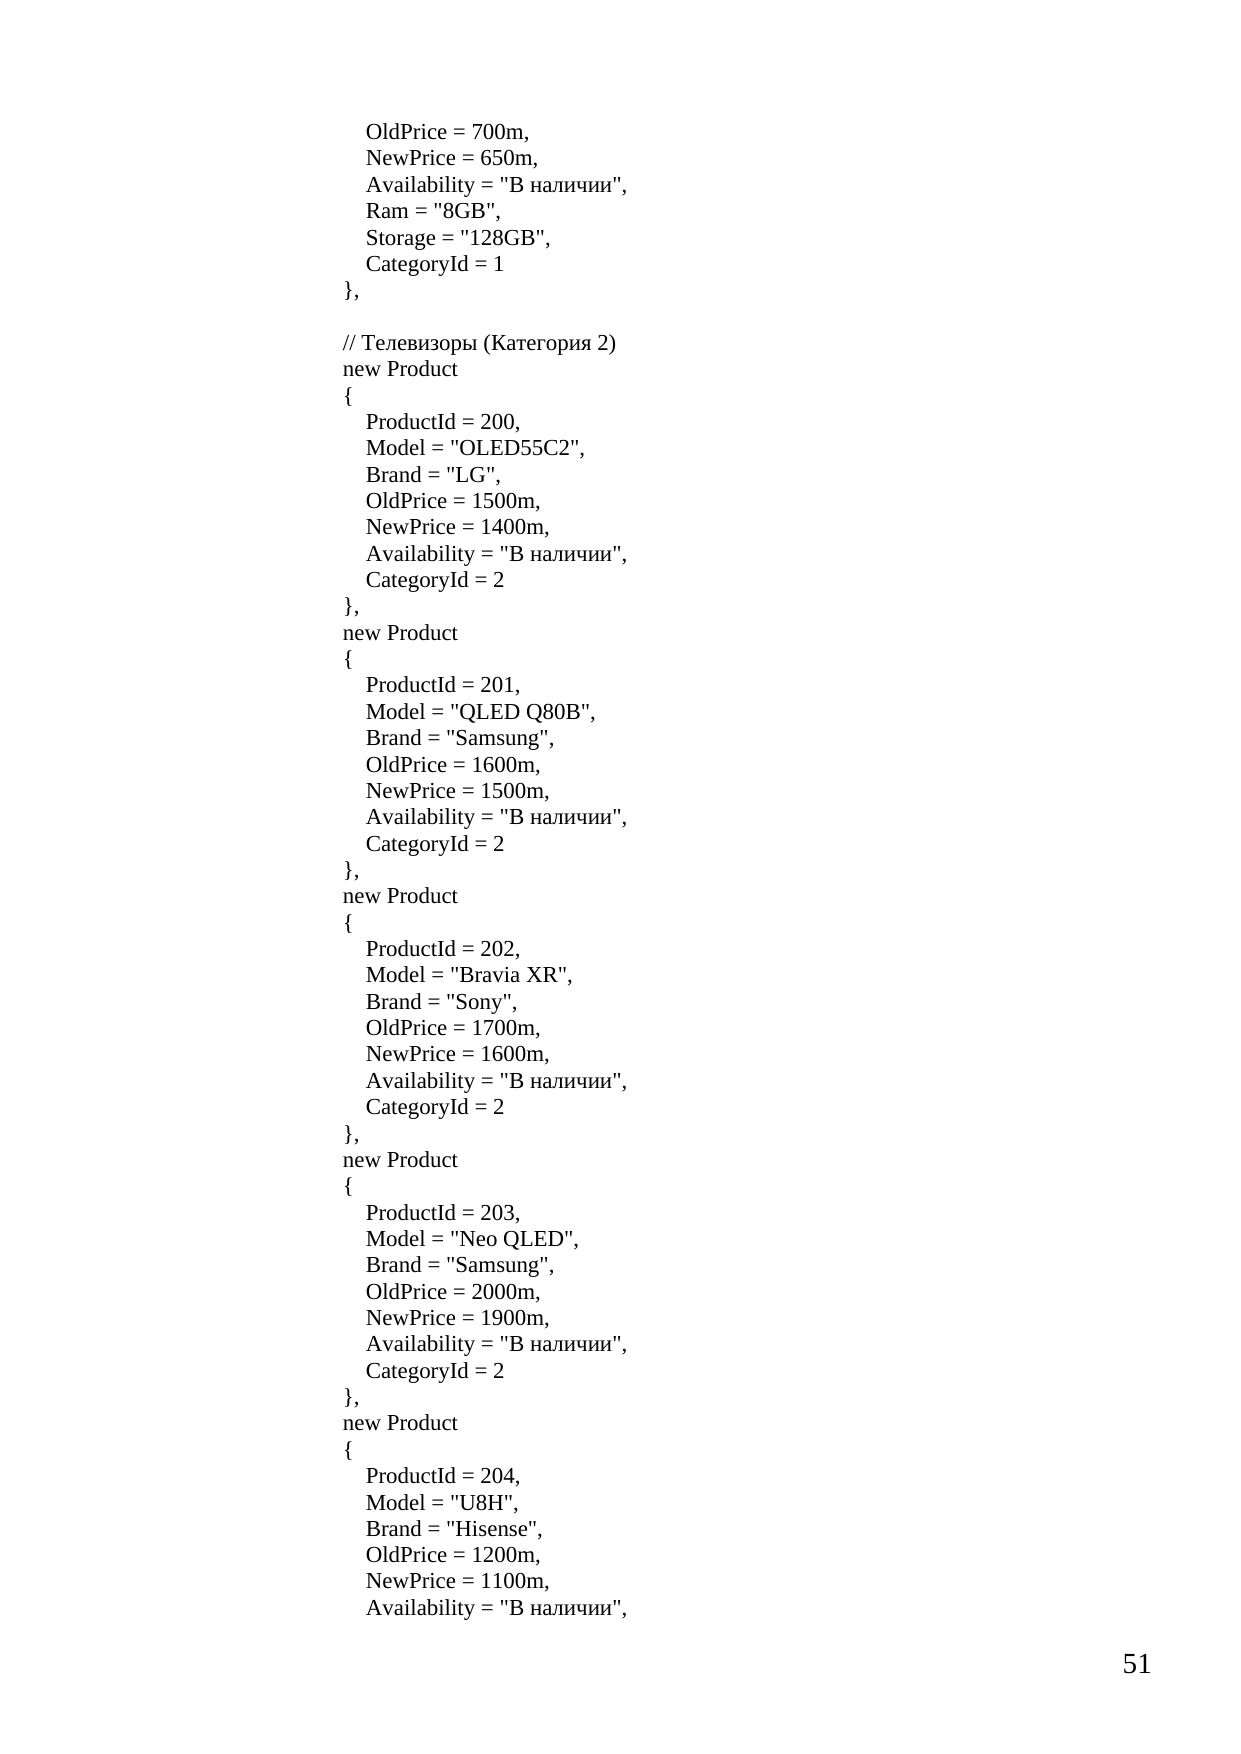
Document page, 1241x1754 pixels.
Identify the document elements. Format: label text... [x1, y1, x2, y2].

text new Product [251, 355, 1152, 382]
text OldPrice = 1500m, [251, 487, 1152, 513]
text OldPrice = 1700m, [251, 1014, 1152, 1041]
text Brand = "Samsung", [251, 724, 1152, 751]
text OldPrice = 1200m, [251, 1541, 1152, 1568]
text ProductId = 201, [251, 672, 1152, 698]
text { [251, 645, 1152, 672]
text { [251, 382, 1152, 408]
text new Product [251, 882, 1152, 909]
text NewPrice = 1500m, [251, 777, 1152, 803]
text // Телевизоры (Категория 2) [251, 329, 1152, 355]
text CategoryId = 1 [251, 250, 1152, 276]
text { [251, 1436, 1152, 1462]
text Brand = "Hisense", [251, 1515, 1152, 1541]
text }, [251, 1119, 1152, 1146]
text NewPrice = 1400m, [251, 513, 1152, 540]
text new Product [251, 1409, 1152, 1436]
text CategoryId = 2 [251, 566, 1152, 592]
text Storage = "128GB", [251, 223, 1152, 250]
text CategoryId = 2 [251, 1357, 1152, 1383]
text OldPrice = 700m, [251, 118, 1152, 144]
text }, [251, 592, 1152, 619]
text OldPrice = 1600m, [251, 751, 1152, 777]
text Model = "Neo QLED", [251, 1225, 1152, 1251]
text Availability = "В наличии", [251, 540, 1152, 566]
text Brand = "Sony", [251, 988, 1152, 1014]
text Availability = "В наличии", [251, 803, 1152, 830]
text CategoryId = 2 [251, 830, 1152, 856]
text Ram = "8GB", [251, 197, 1152, 223]
text Availability = "В наличии", [251, 1330, 1152, 1357]
text Model = "QLED Q80B", [251, 698, 1152, 724]
text }, [251, 856, 1152, 882]
text Brand = "LG", [251, 461, 1152, 487]
text NewPrice = 1600m, [251, 1041, 1152, 1067]
text new Product [251, 619, 1152, 645]
text Model = "OLED55C2", [251, 434, 1152, 461]
text Availability = "В наличии", [251, 1067, 1152, 1093]
text { [251, 909, 1152, 935]
text Model = "U8H", [251, 1488, 1152, 1515]
text ProductId = 200, [251, 408, 1152, 434]
text }, [251, 276, 1152, 303]
text Availability = "В наличии", [251, 1594, 1152, 1620]
text { [251, 1172, 1152, 1199]
text ProductId = 202, [251, 935, 1152, 961]
text Brand = "Samsung", [251, 1251, 1152, 1278]
text NewPrice = 1100m, [251, 1568, 1152, 1594]
text Availability = "В наличии", [251, 171, 1152, 197]
text OldPrice = 2000m, [251, 1278, 1152, 1304]
text NewPrice = 1900m, [251, 1304, 1152, 1330]
text ProductId = 203, [251, 1199, 1152, 1225]
text ProductId = 204, [251, 1462, 1152, 1488]
text CategoryId = 2 [251, 1093, 1152, 1119]
text Model = "Bravia XR", [251, 961, 1152, 988]
text NewPrice = 650m, [251, 144, 1152, 171]
text new Product [251, 1146, 1152, 1172]
text }, [251, 1383, 1152, 1409]
